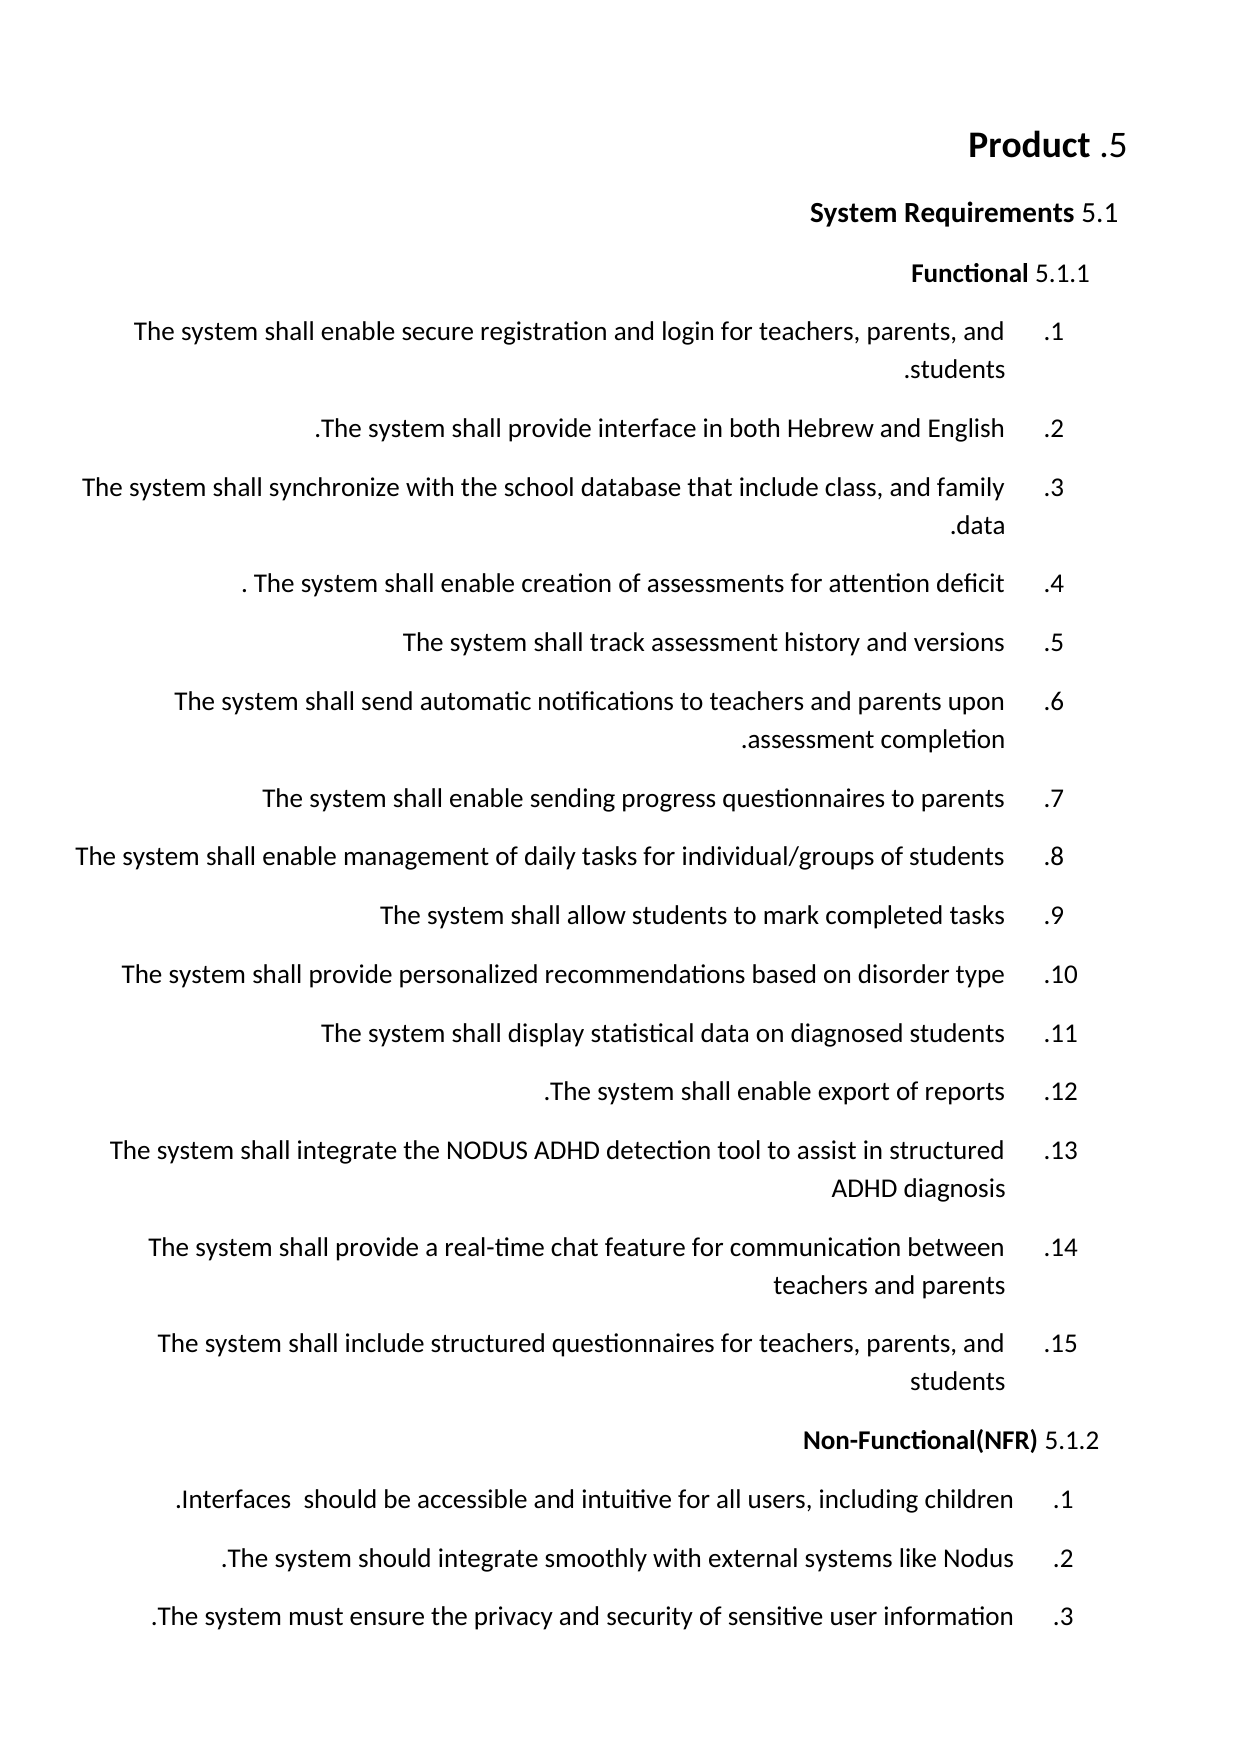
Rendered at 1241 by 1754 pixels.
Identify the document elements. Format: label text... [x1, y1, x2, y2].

list The system shall enable management of daily tasks for individual/groups of students [75, 839, 1043, 873]
list The system shall provide a real-time chat feature for communication between teachers and parents [75, 1230, 1043, 1301]
list The system shall enable secure registration and login for teachers, parents, and students. [75, 314, 1043, 386]
list The system shall integrate the NODUS ADHD detection tool to assist in structured ADHD diagnosis [75, 1133, 1043, 1204]
list The system should integrate smoothly with external systems like Nodus. [75, 1541, 1053, 1574]
list The system shall enable export of reports. [75, 1074, 1043, 1108]
list The system shall provide interface in both Hebrew and English. [75, 411, 1043, 444]
list The system shall synchronize with the school database that include class, and family data. [75, 470, 1043, 541]
list The system shall allow students to mark completed tasks [75, 898, 1043, 931]
list The system shall provide personalized recommendations based on disorder type [75, 957, 1043, 990]
subtitle 5.1.2 Non-Functional(NFR) [75, 1423, 1099, 1456]
subtitle 5.1.1 Functional [75, 256, 1090, 289]
subtitle 5. Product [75, 121, 1128, 166]
list The system must ensure the privacy and security of sensitive user information. [75, 1599, 1053, 1633]
list The system shall enable creation of assessments for attention deficit . [75, 567, 1043, 600]
list The system shall send automatic notifications to teachers and parents upon assessment completion. [75, 684, 1043, 755]
list The system shall enable sending progress questionnaires to parents [75, 781, 1043, 814]
list The system shall include structured questionnaires for teachers, parents, and students [75, 1327, 1043, 1398]
list The system shall track assessment history and versions [75, 625, 1043, 658]
subtitle 5.1 System Requirements [75, 194, 1118, 230]
list The system shall display statistical data on diagnosed students [75, 1016, 1043, 1049]
list Interfaces should be accessible and intuitive for all users, including children. [75, 1482, 1053, 1515]
